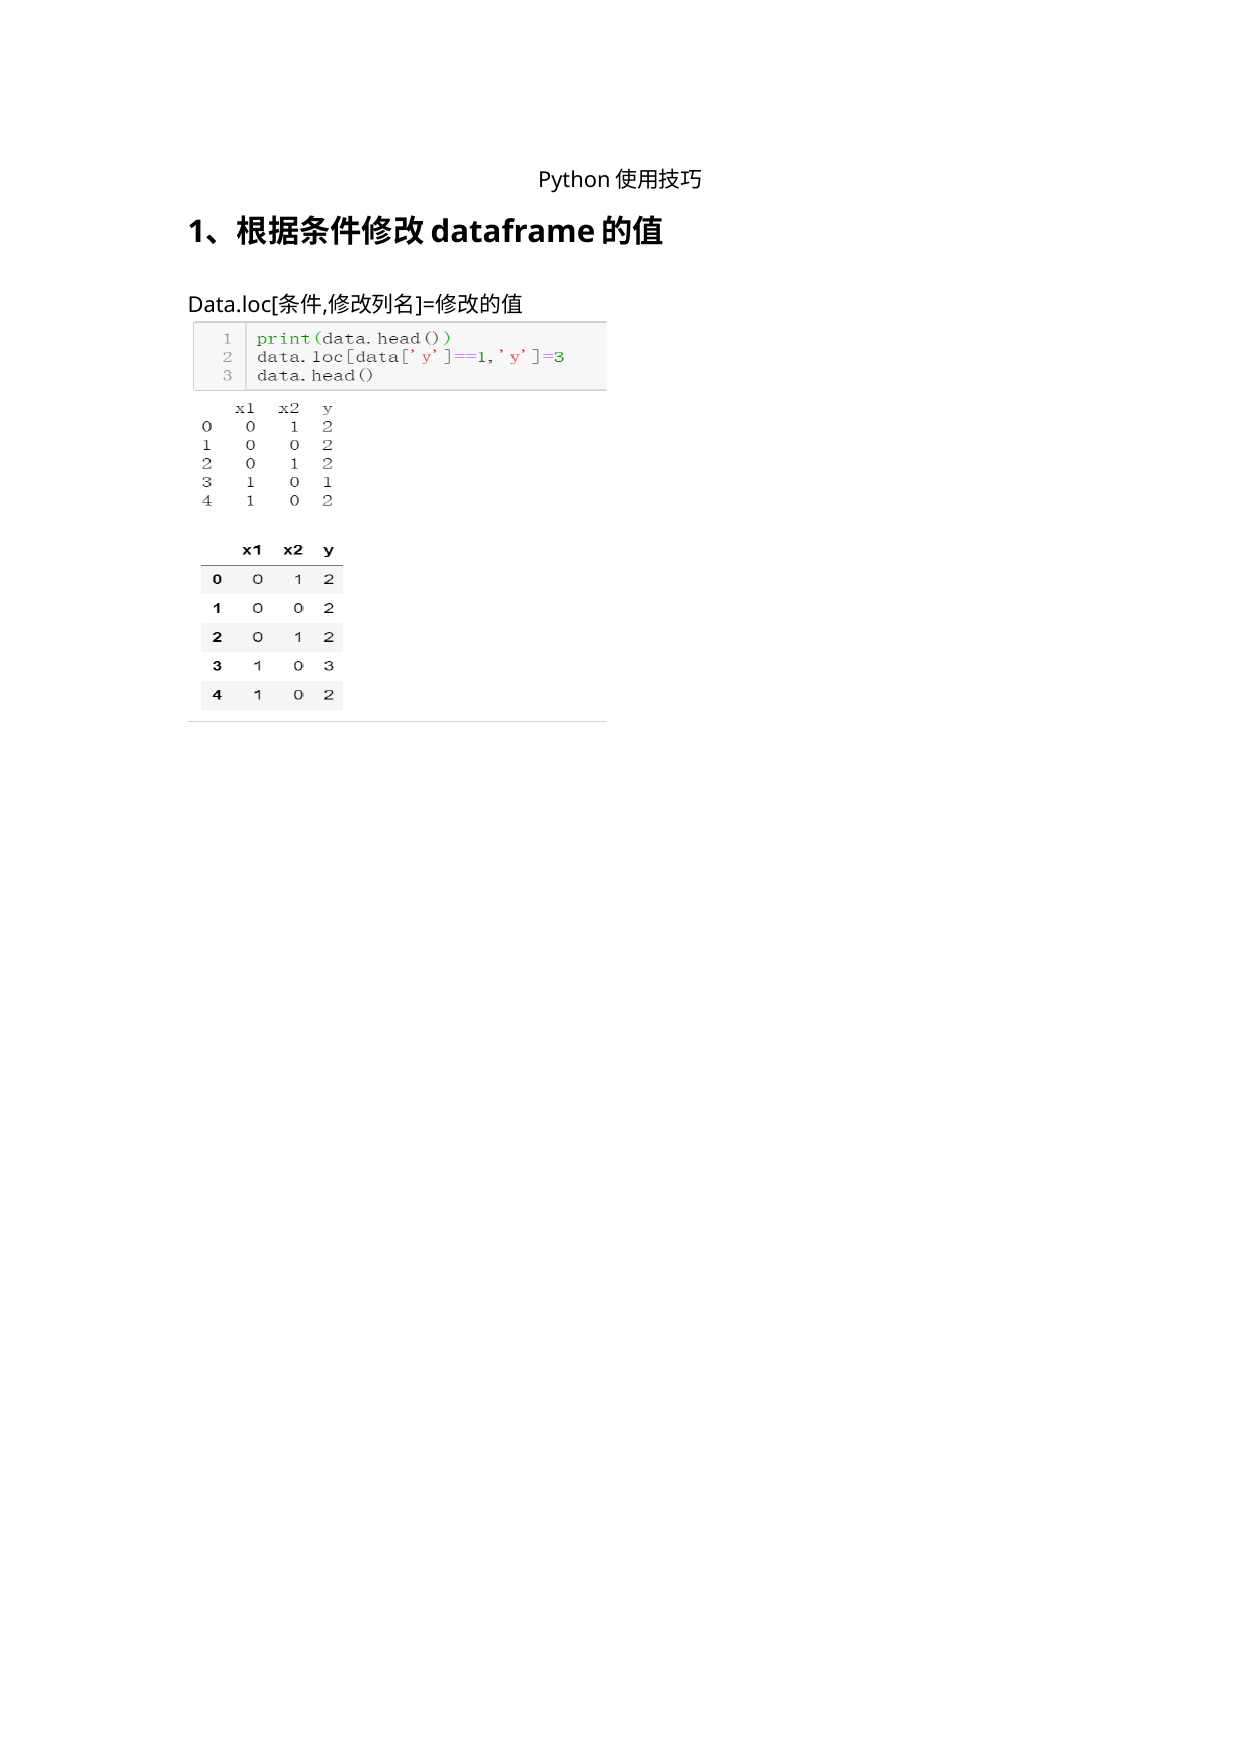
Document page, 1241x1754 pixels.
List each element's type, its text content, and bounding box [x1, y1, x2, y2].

picture [187, 318, 607, 722]
subtitle 1、根据条件修改dataframe的值 [187, 197, 1053, 262]
text Data.loc[条件,修改列名]=修改的值 [187, 286, 1053, 319]
text Python使用技巧 [187, 162, 1053, 194]
